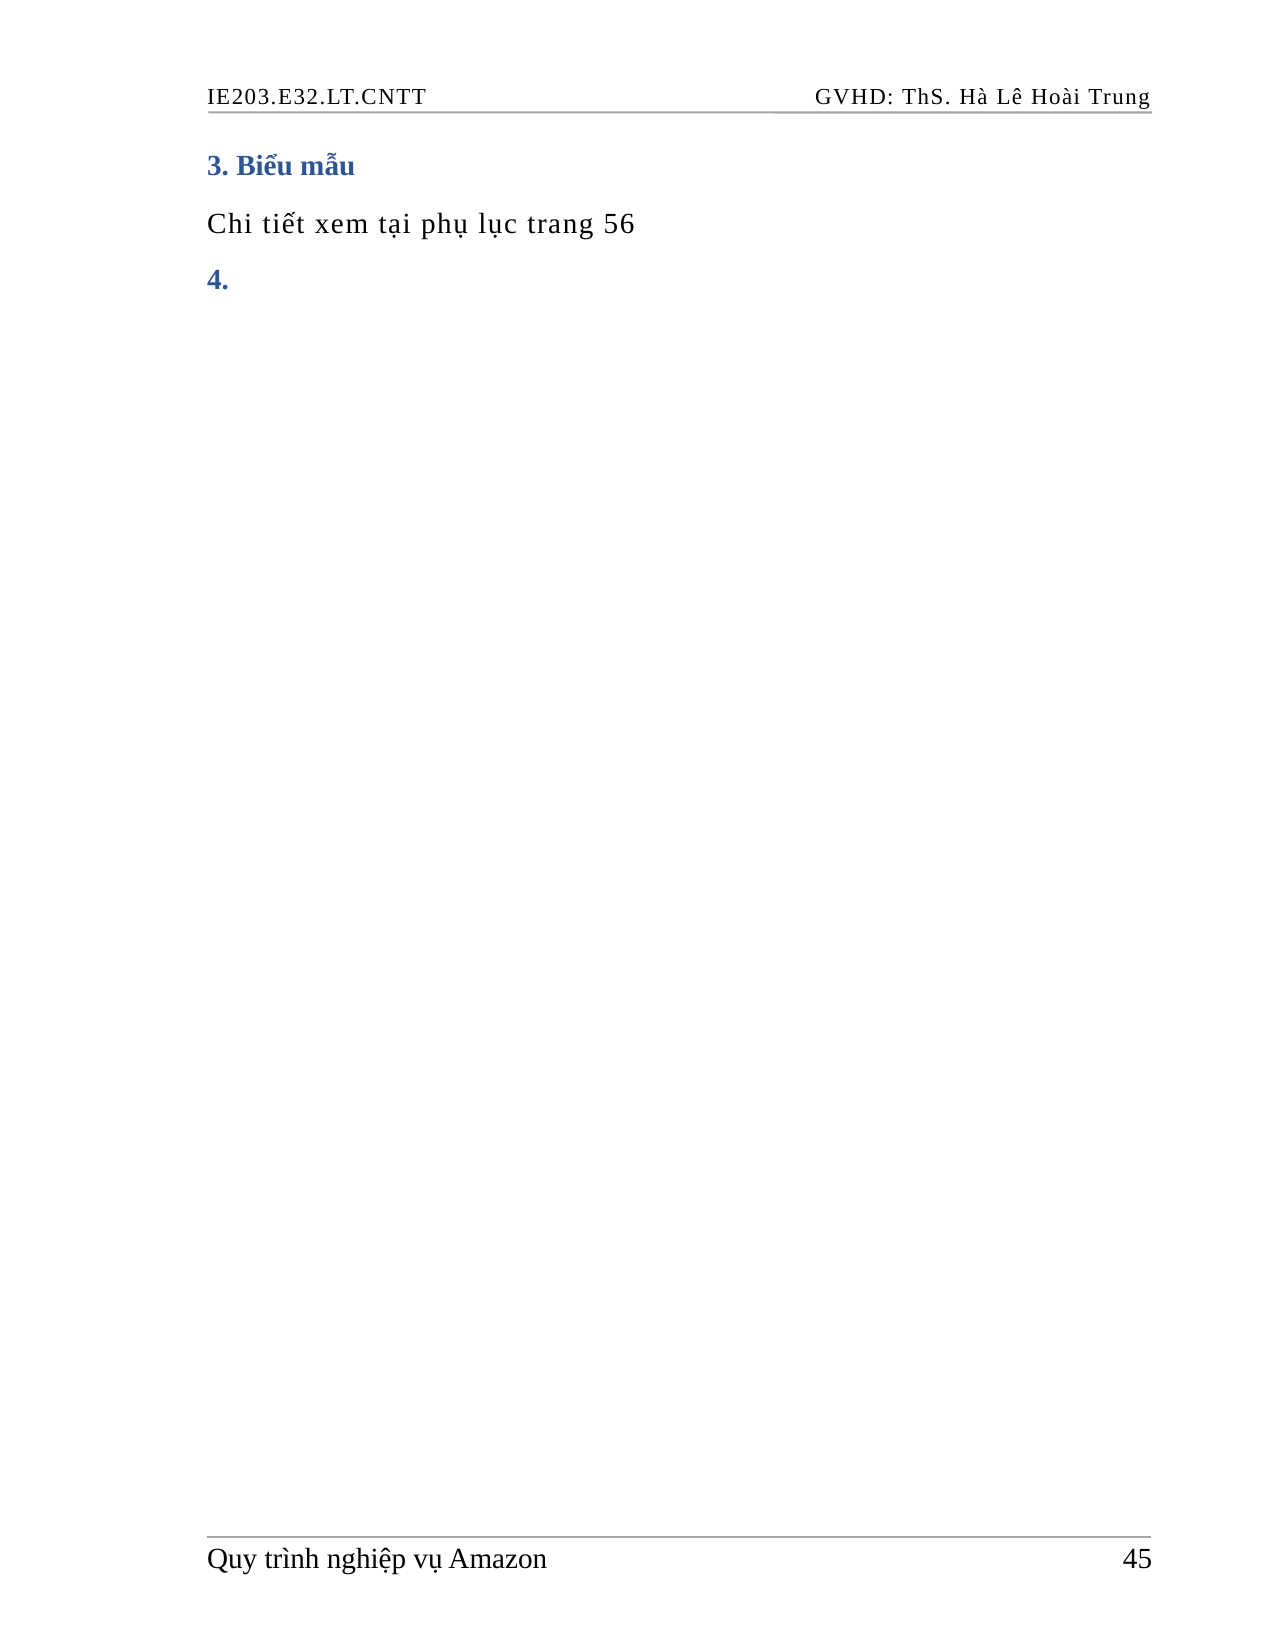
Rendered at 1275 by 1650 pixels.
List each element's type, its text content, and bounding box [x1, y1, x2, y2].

text Chi tiết xem tại phụ lục trang 56 [207, 206, 1157, 240]
text Biểu mẫu [207, 148, 1157, 181]
